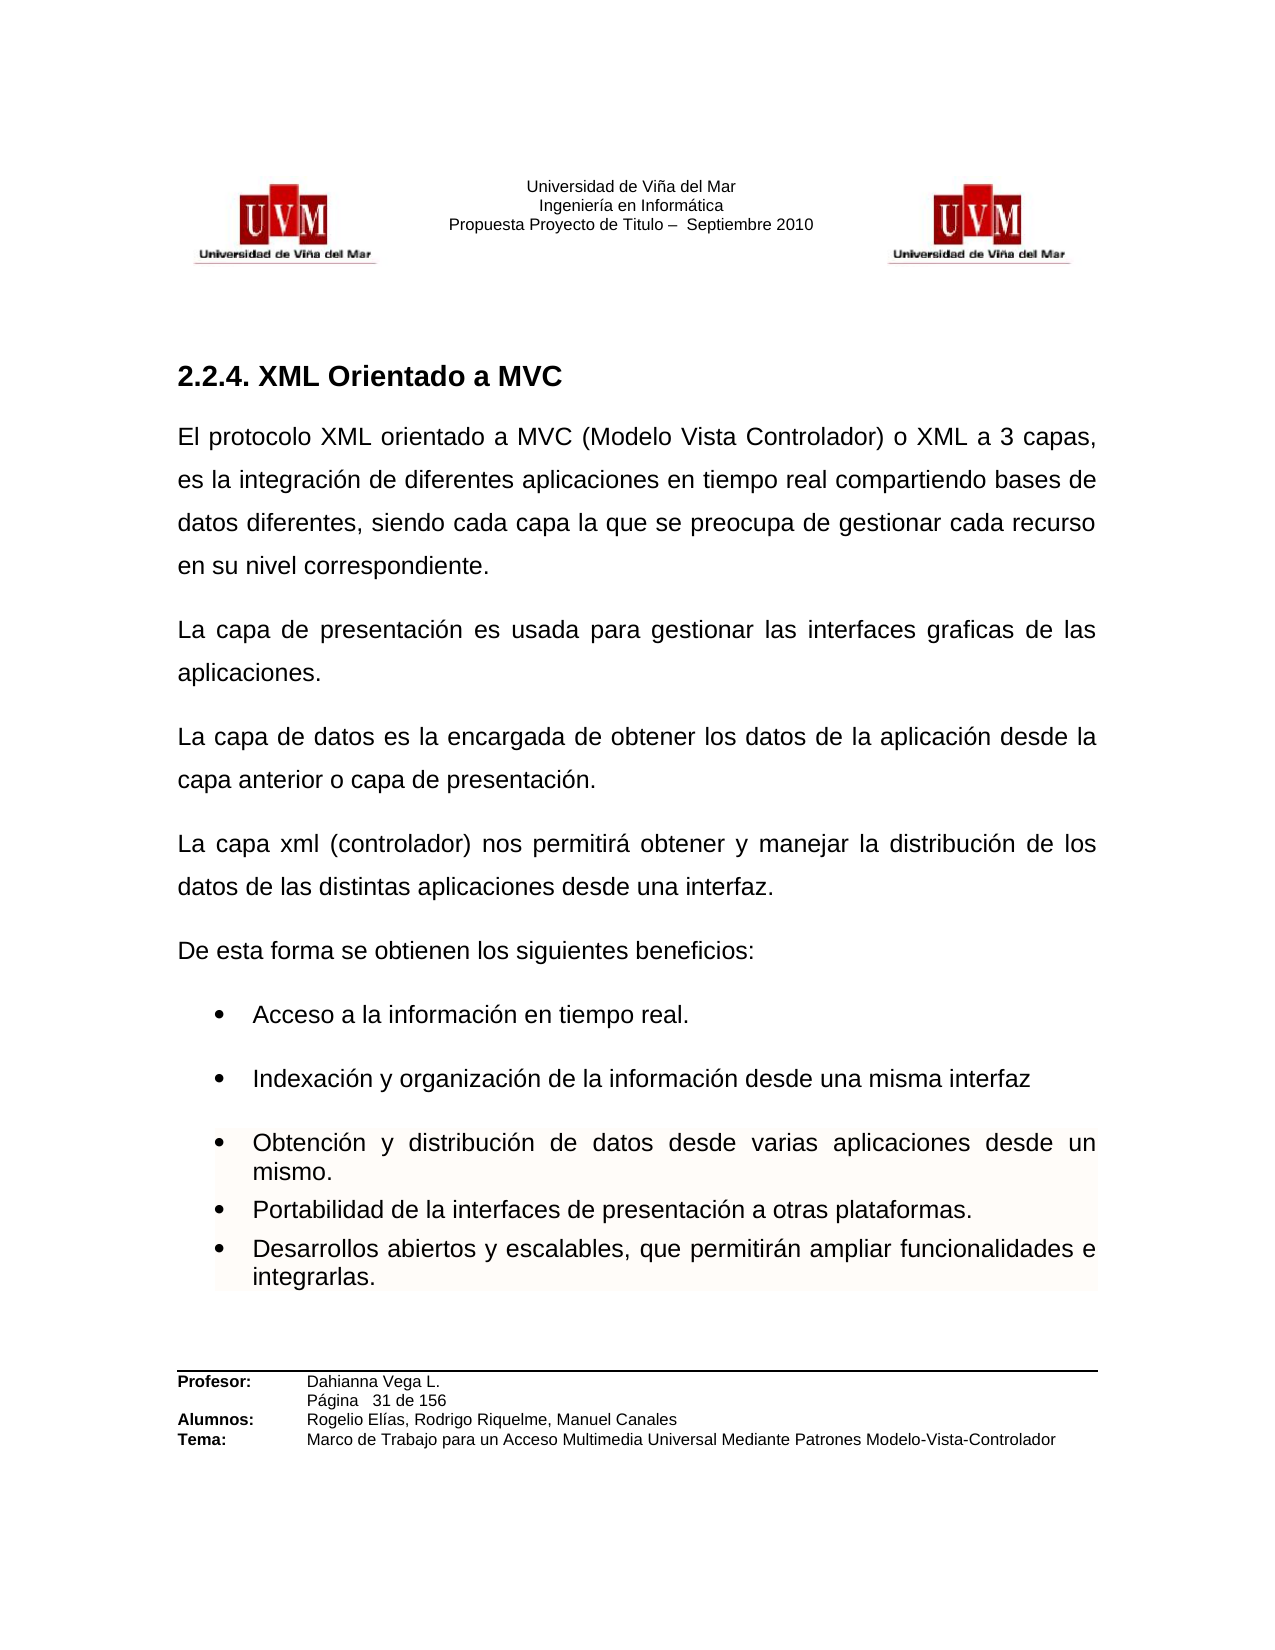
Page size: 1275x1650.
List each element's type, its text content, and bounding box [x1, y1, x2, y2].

text El protocolo XML orientado a MVC (Modelo Vista Controlador) o XML a 3 capas, es la integración de diferentes aplicaciones en tiempo real compartiendo bases de datos diferentes, siendo cada capa la que se preocupa de gestionar cada recurso en su nivel correspondiente. [177, 422, 1098, 580]
text De esta forma se obtienen los siguientes beneficios: [177, 936, 1098, 965]
subtitle 2.2.4. XML Orientado a MVC [177, 359, 1098, 392]
text La capa de datos es la encargada de obtener los datos de la aplicación desde la capa anterior o capa de presentación. [177, 722, 1098, 794]
text La capa xml (controlador) nos permitirá obtener y manejar la distribución de los datos de las distintas aplicaciones desde una interfaz. [177, 829, 1098, 901]
list Obtención y distribución de datos desde varias aplicaciones desde un mismo. [215, 1128, 1098, 1186]
text La capa de presentación es usada para gestionar las interfaces graficas de las aplicaciones. [177, 615, 1098, 687]
list Indexación y organización de la información desde una misma interfaz [215, 1064, 1098, 1093]
list Portabilidad de la interfaces de presentación a otras plataformas. [215, 1195, 1098, 1224]
list Desarrollos abiertos y escalables, que permitirán ampliar funcionalidades e integrarlas. [215, 1233, 1098, 1291]
picture [871, 176, 1084, 267]
list Acceso a la información en tiempo real. [215, 1000, 1098, 1029]
picture [177, 176, 390, 267]
